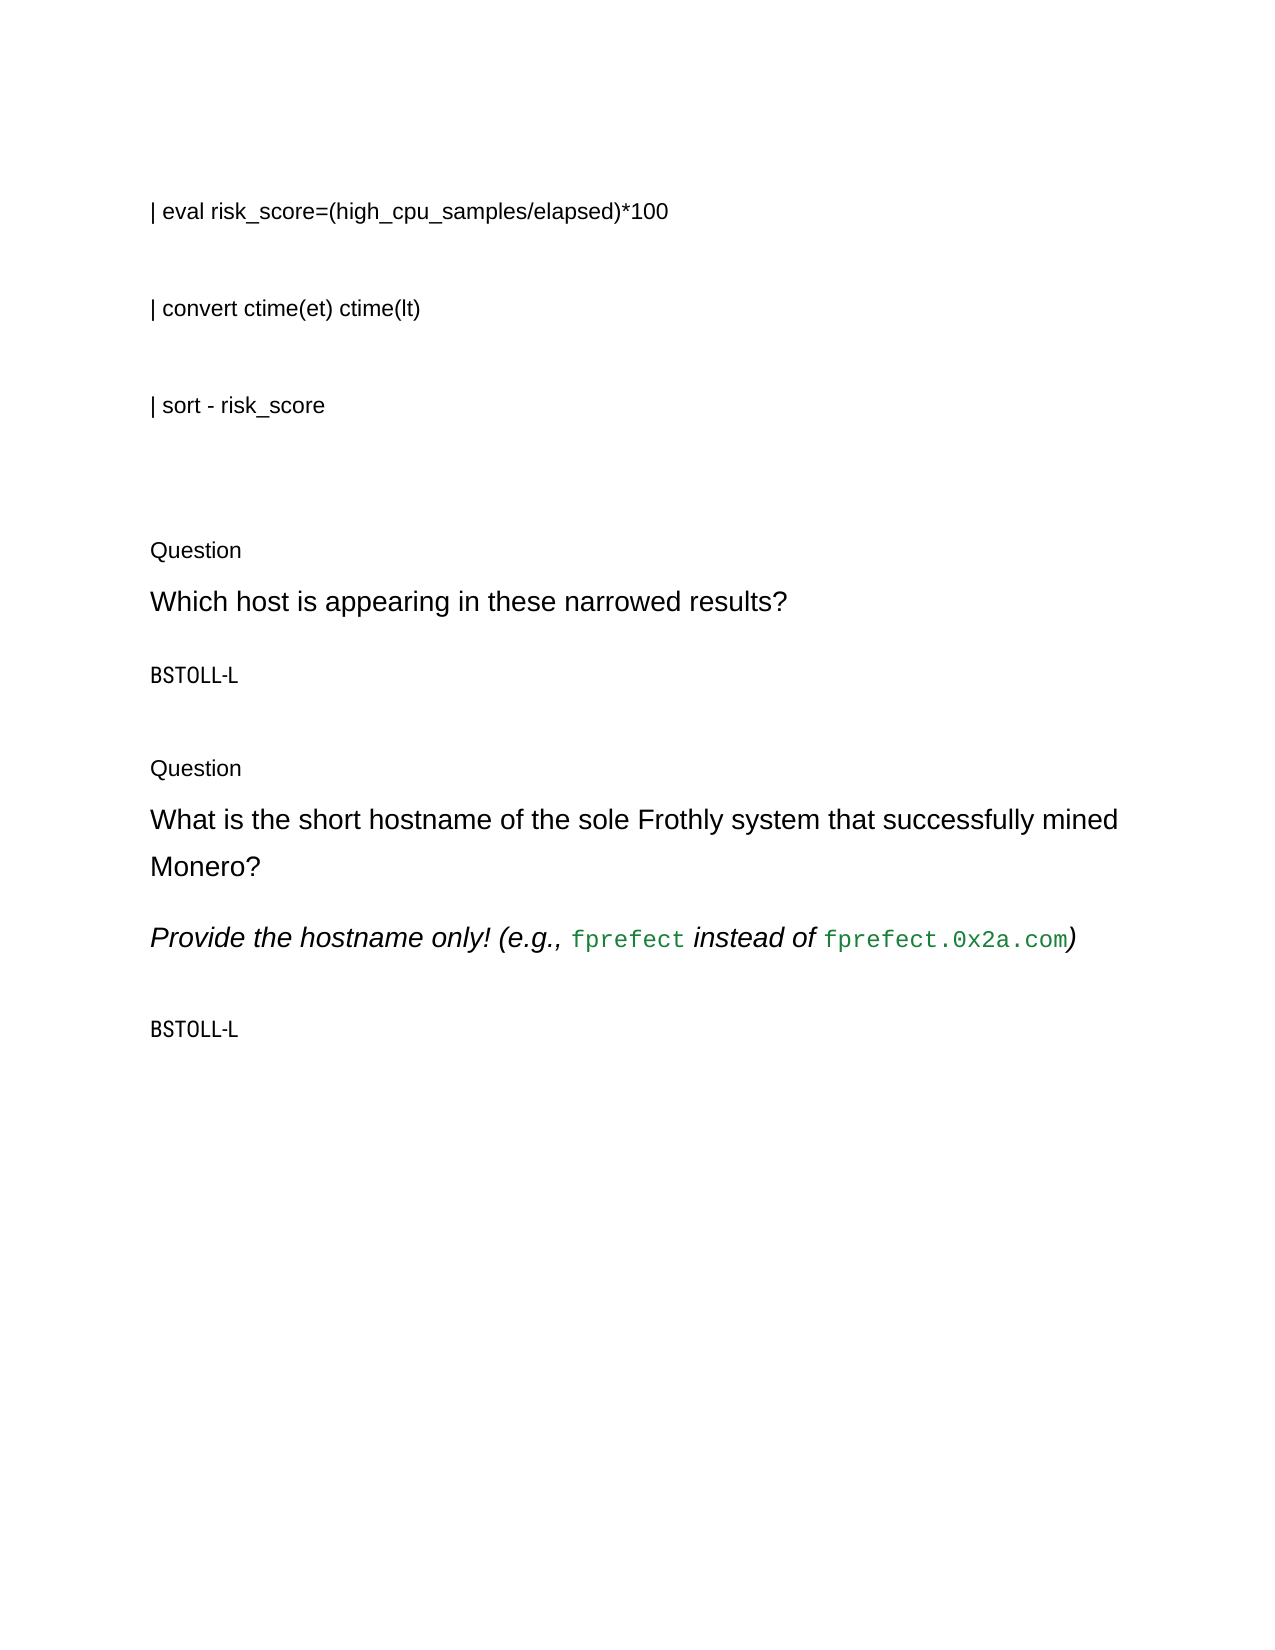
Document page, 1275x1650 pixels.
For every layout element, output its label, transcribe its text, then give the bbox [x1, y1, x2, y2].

text Which host is appearing in these narrowed results? [150, 585, 1125, 617]
text | convert ctime(et) ctime(lt) [150, 295, 1125, 321]
text | sort - risk_score [150, 392, 1125, 418]
text BSTOLL-L [150, 662, 1125, 689]
text | eval risk_score=(high_cpu_samples/elapsed)*100 [150, 198, 1125, 225]
text BSTOLL-L [150, 1016, 1125, 1043]
text Provide the hostname only! (e.g., fprefect instead of fprefect.0x2a.com) [150, 921, 1125, 955]
text Question [150, 537, 1125, 563]
text Question [150, 755, 1125, 781]
text What is the short hostname of the sole Frothly system that successfully mined Monero? [150, 803, 1125, 882]
